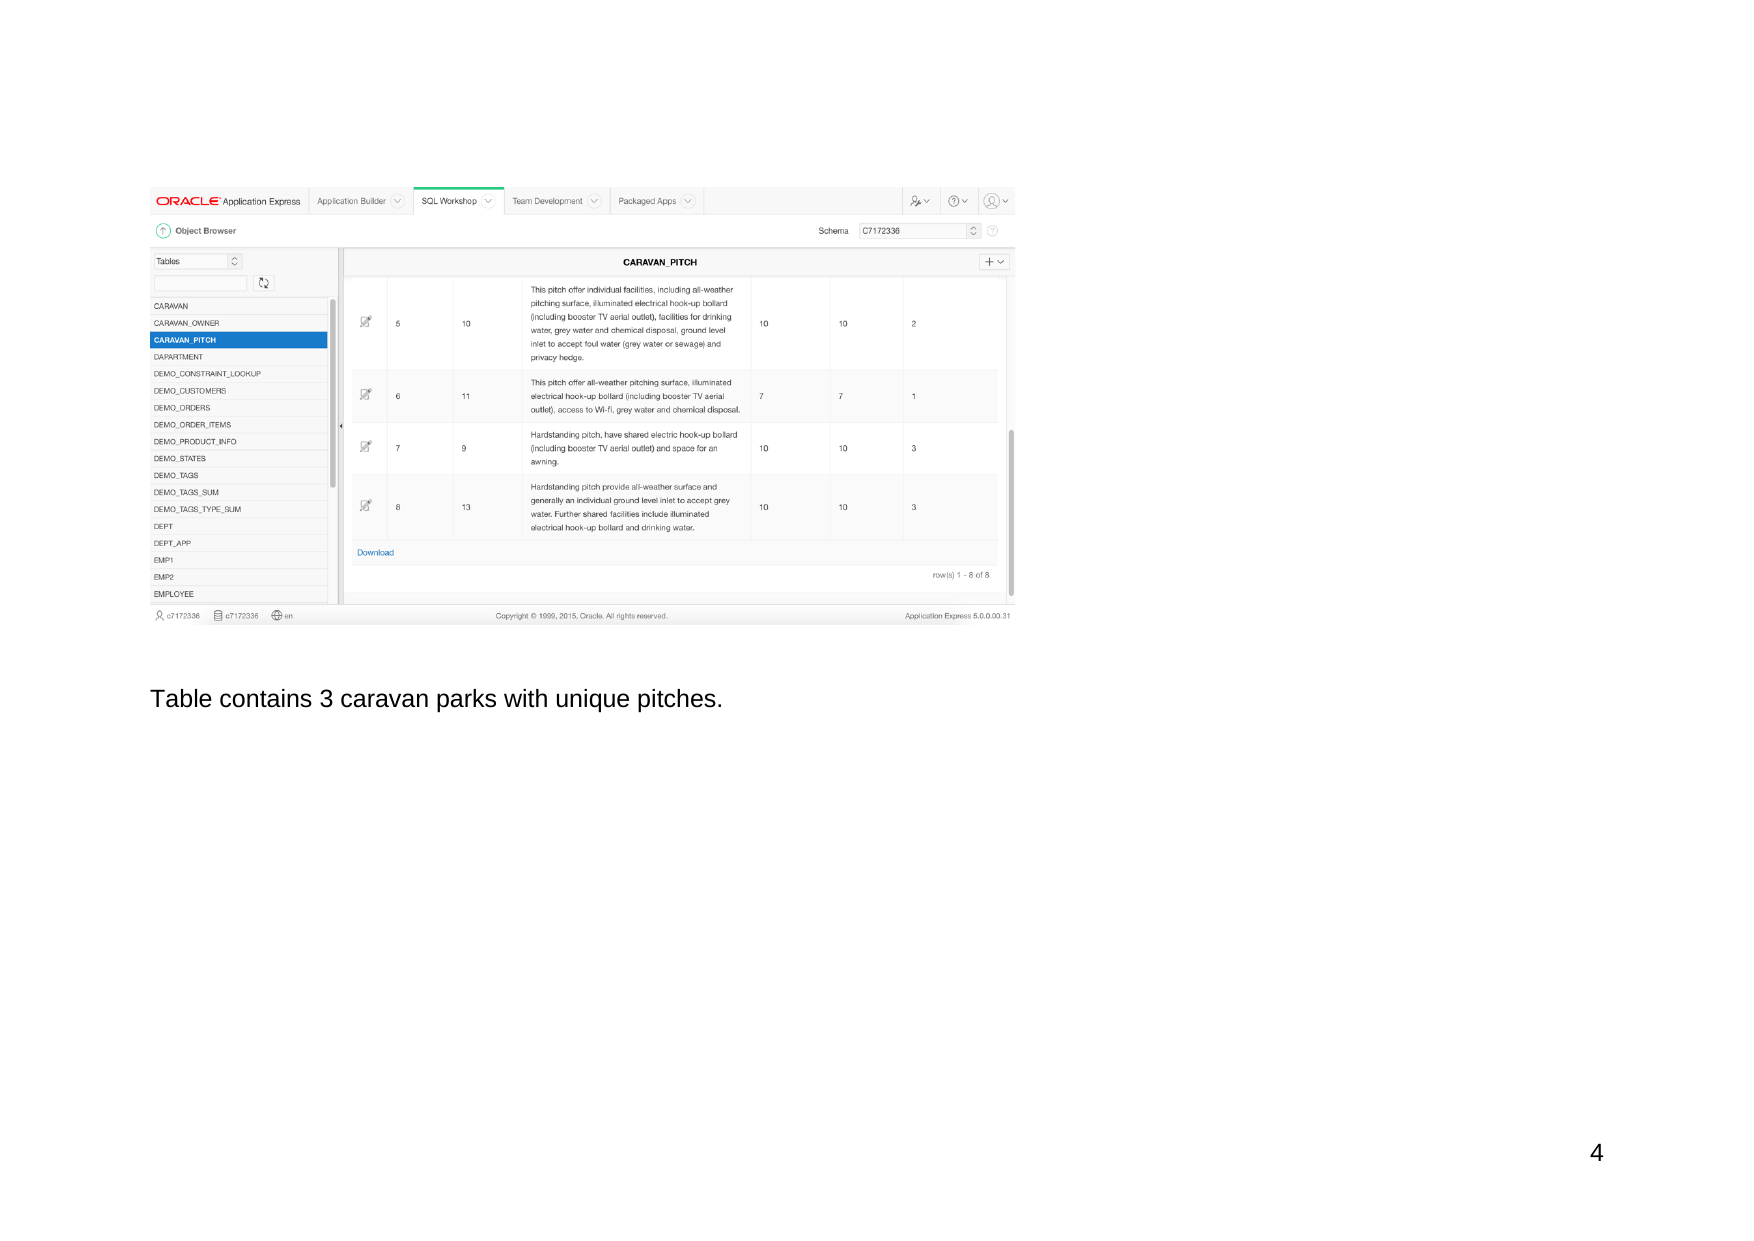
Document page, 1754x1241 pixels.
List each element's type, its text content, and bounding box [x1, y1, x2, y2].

picture [150, 187, 1016, 625]
text Table contains 3 caravan parks with unique pitches. [150, 679, 1604, 712]
